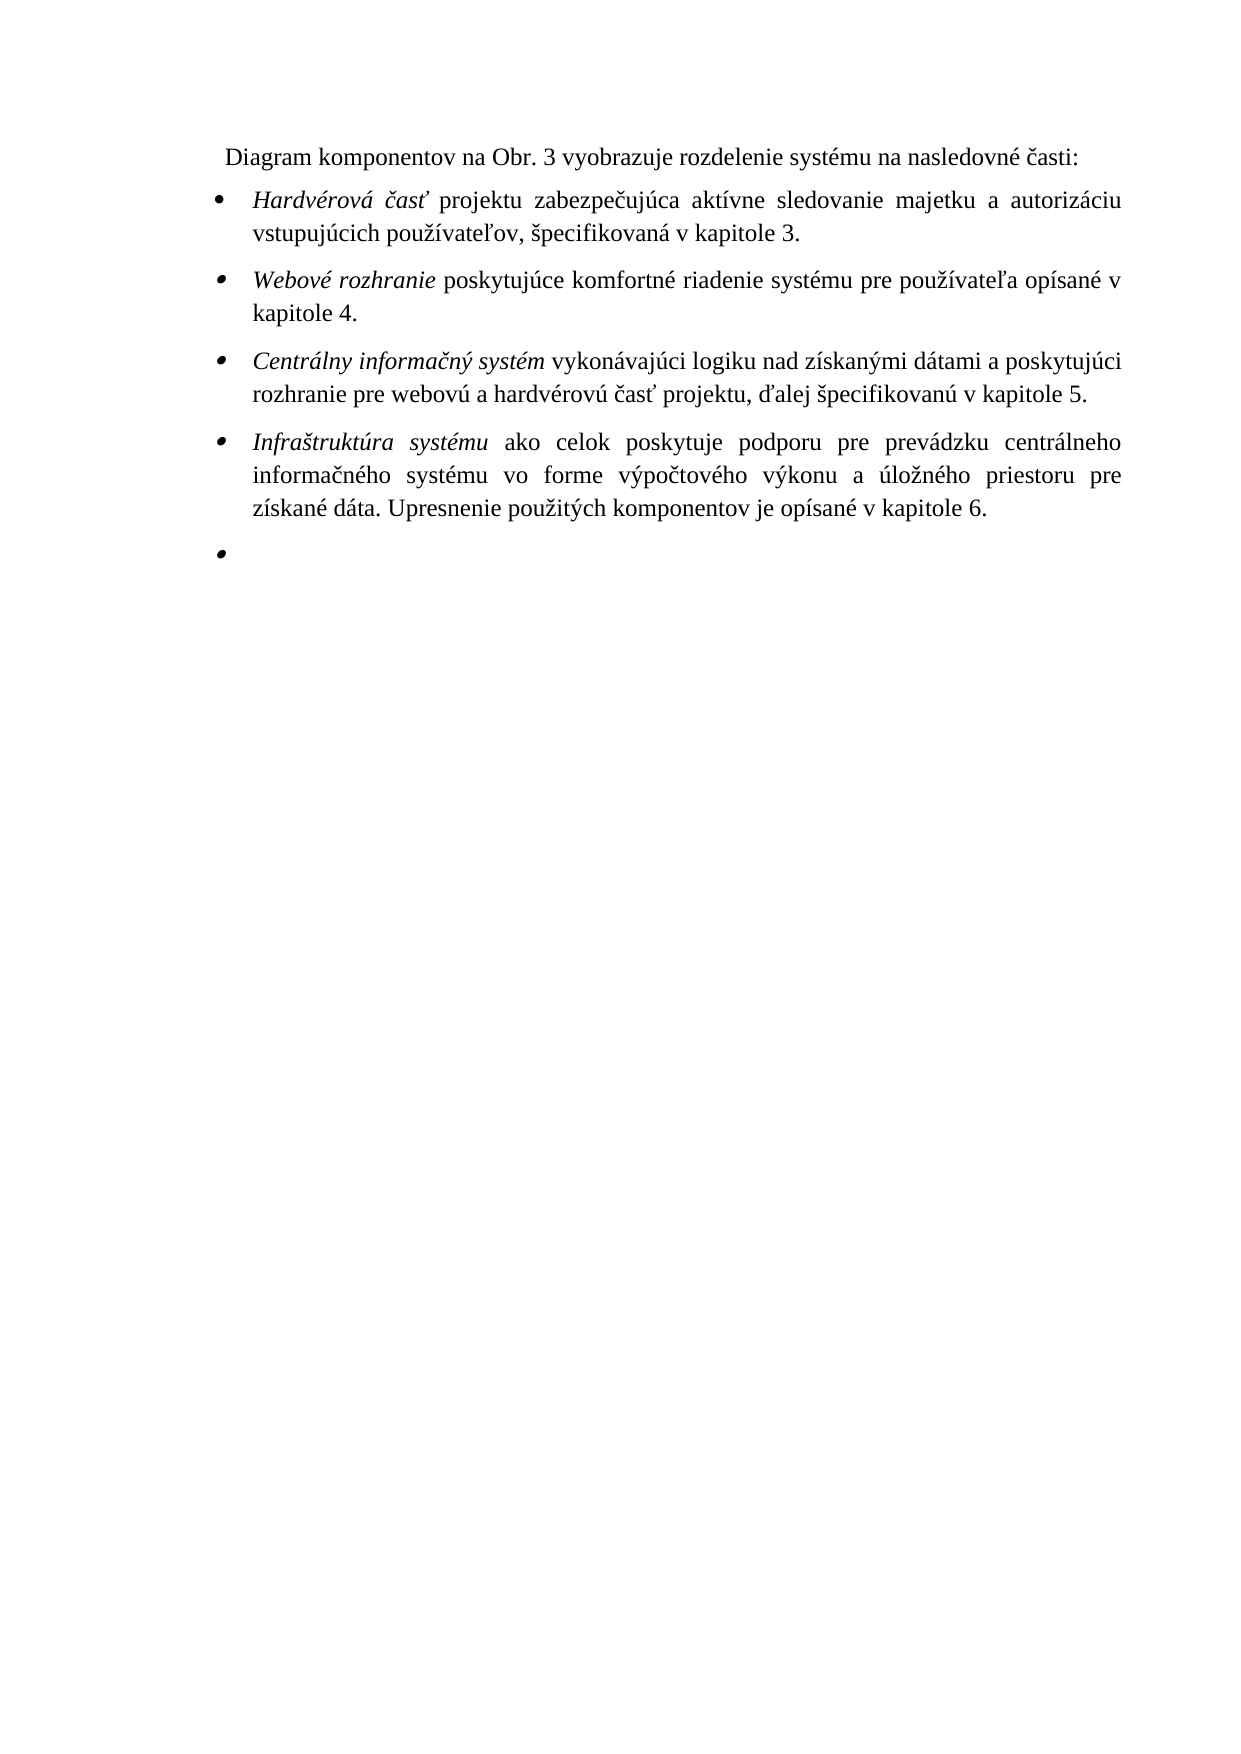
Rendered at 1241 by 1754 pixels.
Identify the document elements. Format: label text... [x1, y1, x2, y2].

list Hardvérová časť projektu zabezpečujúca aktívne sledovanie majetku a autorizáciu vstupujúcich používateľov, špecifikovaná v kapitole 3. [215, 185, 1122, 247]
text Diagram komponentov na Obr. 3 vyobrazuje rozdelenie systému na nasledovné časti: [177, 142, 1122, 171]
list Webové rozhranie poskytujúce komfortné riadenie systému pre používateľa opísané v kapitole 4. [215, 266, 1122, 327]
list Centrálny informačný systém vykonávajúci logiku nad získanými dátami a poskytujúci rozhranie pre webovú a hardvérovú časť projektu, ďalej špecifikovanú v kapitole 5. [215, 346, 1122, 408]
list Infraštruktúra systému ako celok poskytuje podporu pre prevádzku centrálneho informačného systému vo forme výpočtového výkonu a úložného priestoru pre získané dáta. Upresnenie použitých komponentov je opísané v kapitole 6. [215, 427, 1122, 522]
